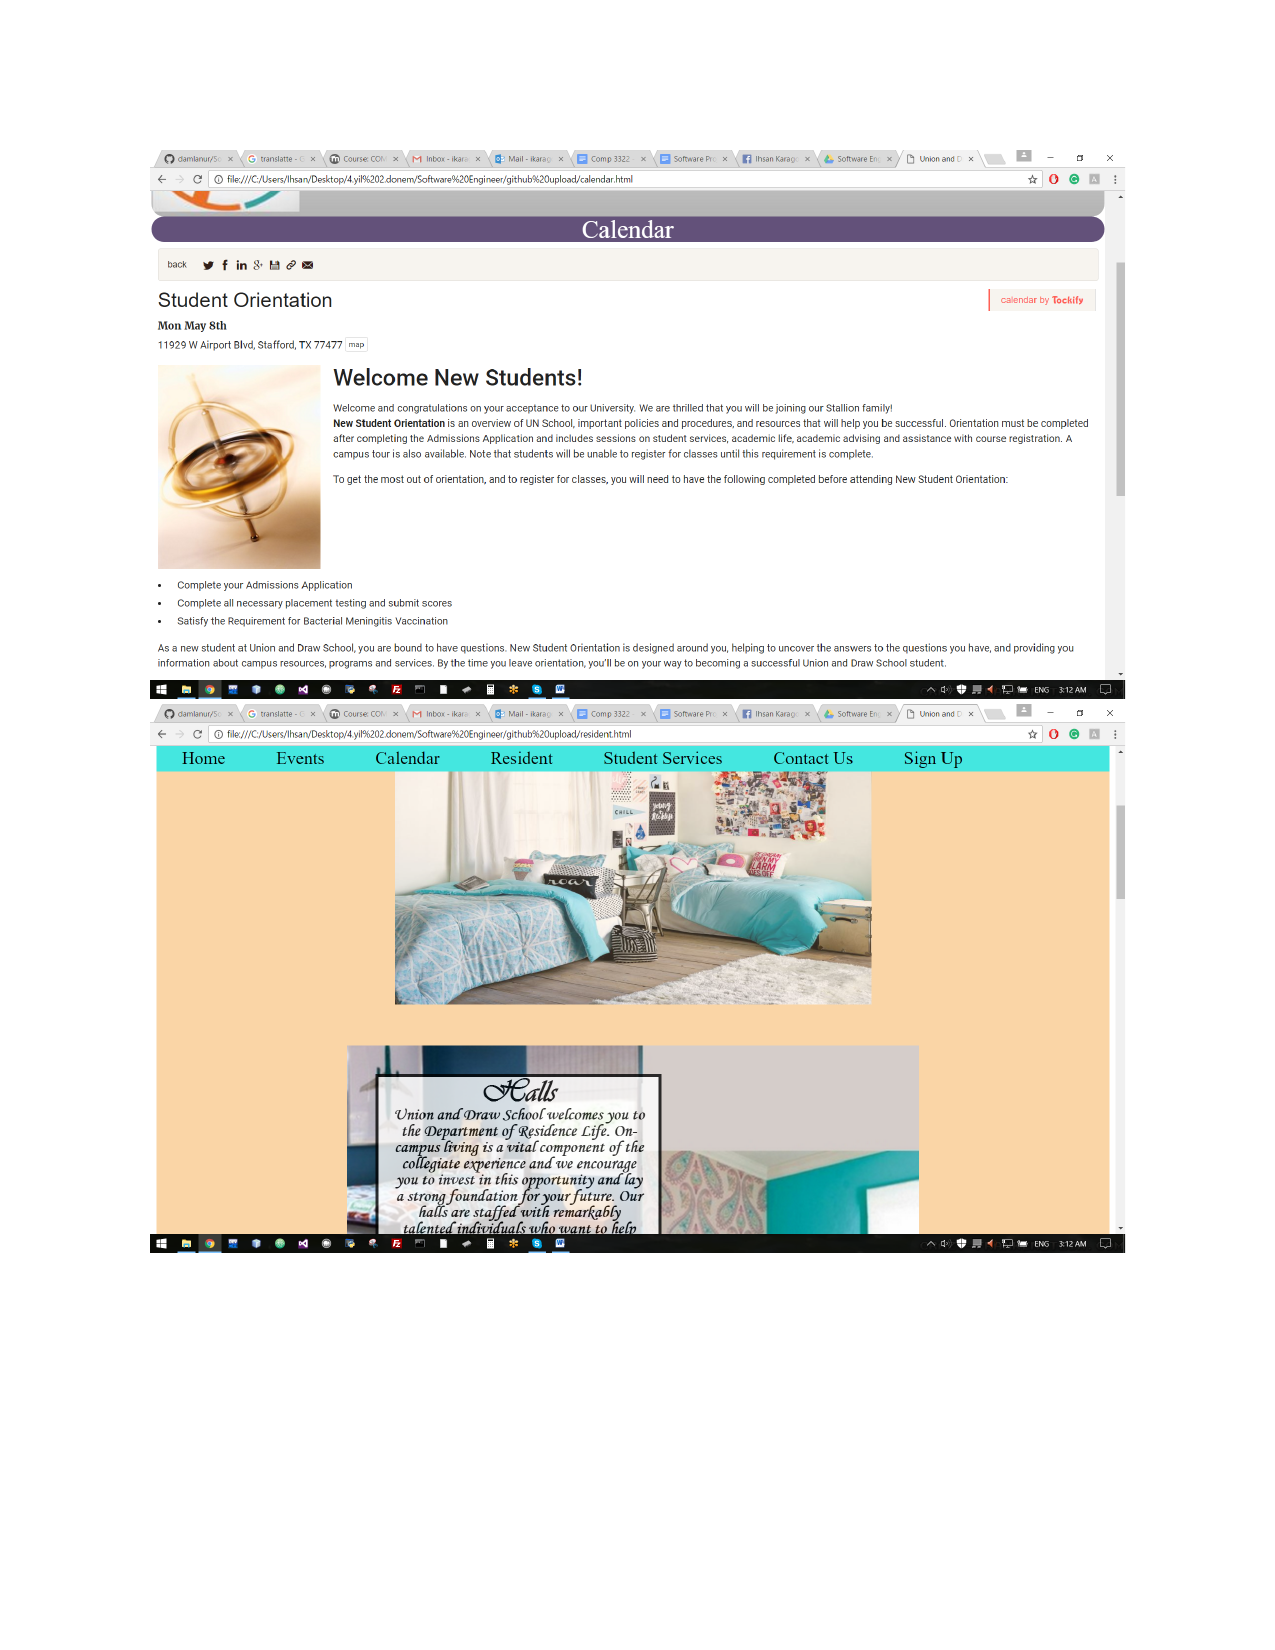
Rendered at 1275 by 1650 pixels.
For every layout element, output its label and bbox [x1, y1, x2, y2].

picture [150, 704, 1125, 1253]
picture [150, 150, 1125, 699]
